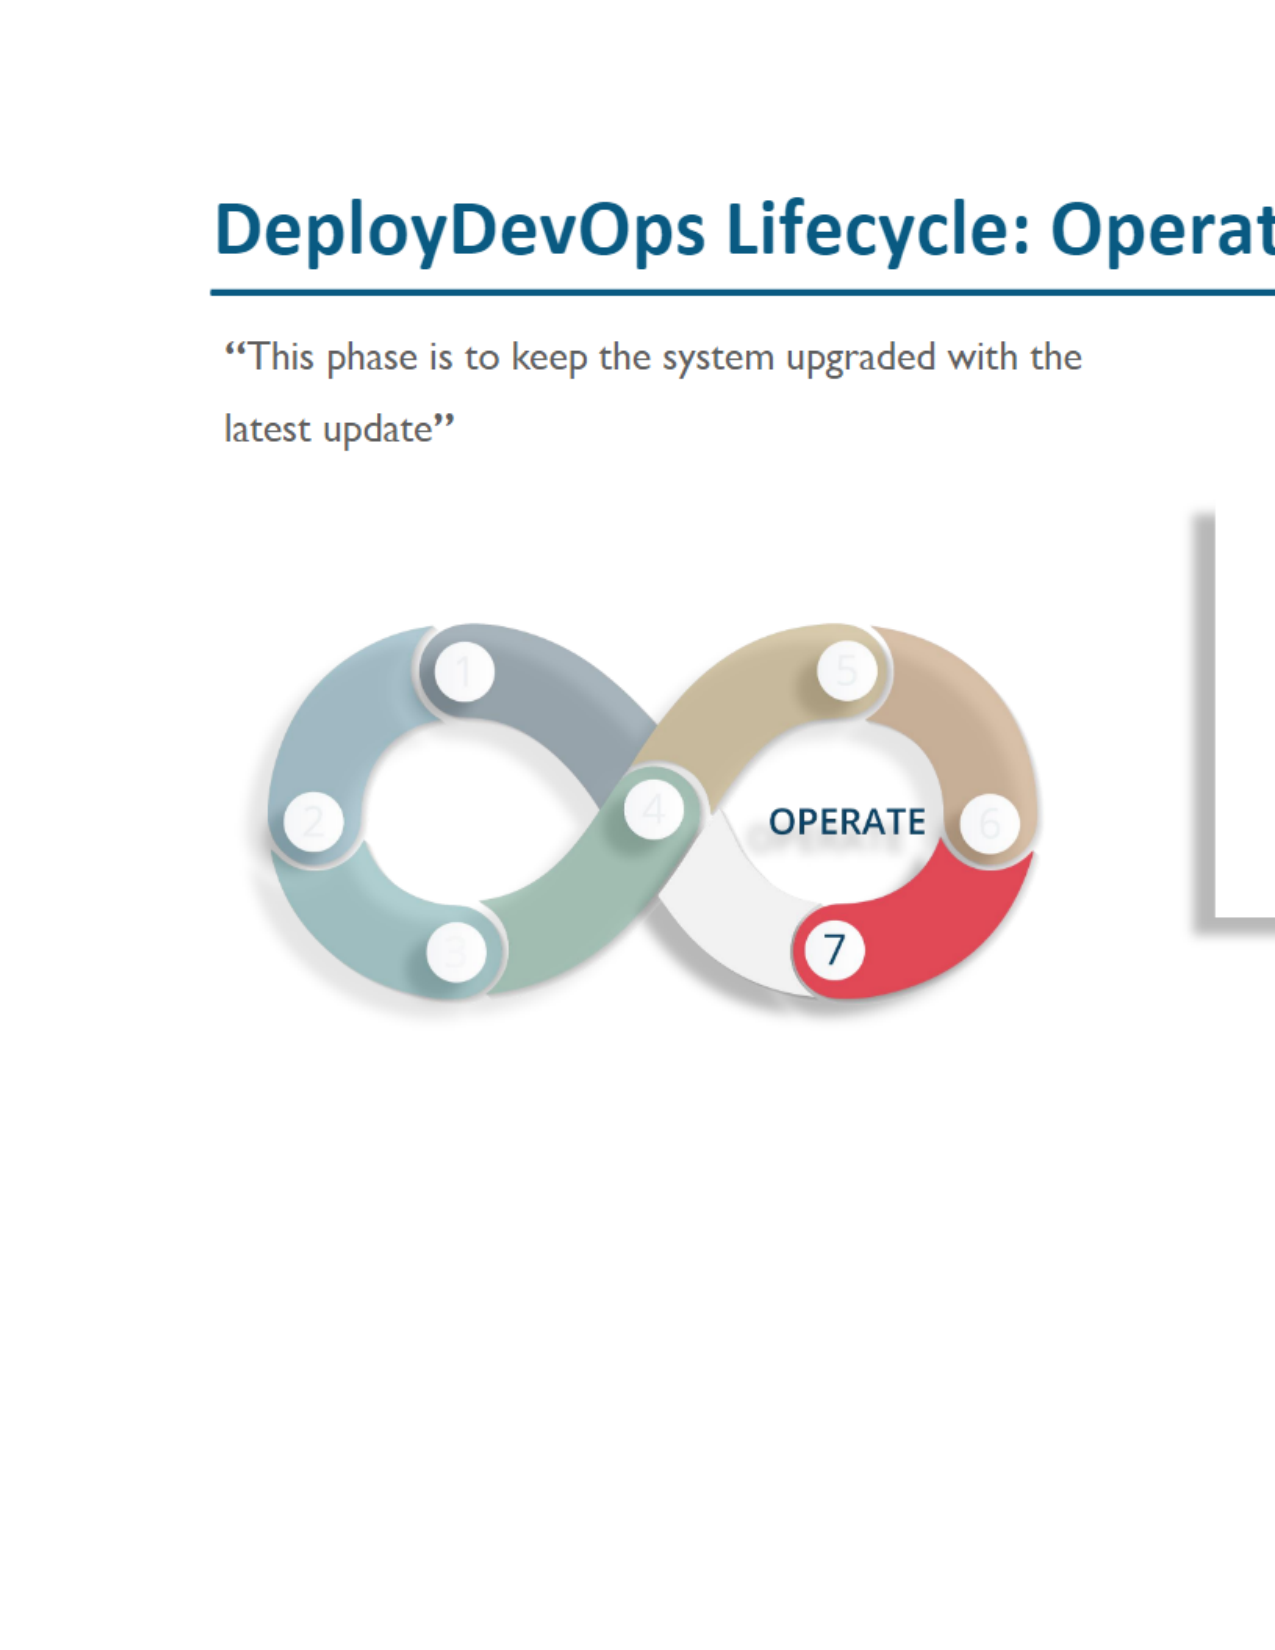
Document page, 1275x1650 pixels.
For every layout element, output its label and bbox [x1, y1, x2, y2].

picture [168, 150, 1275, 1068]
